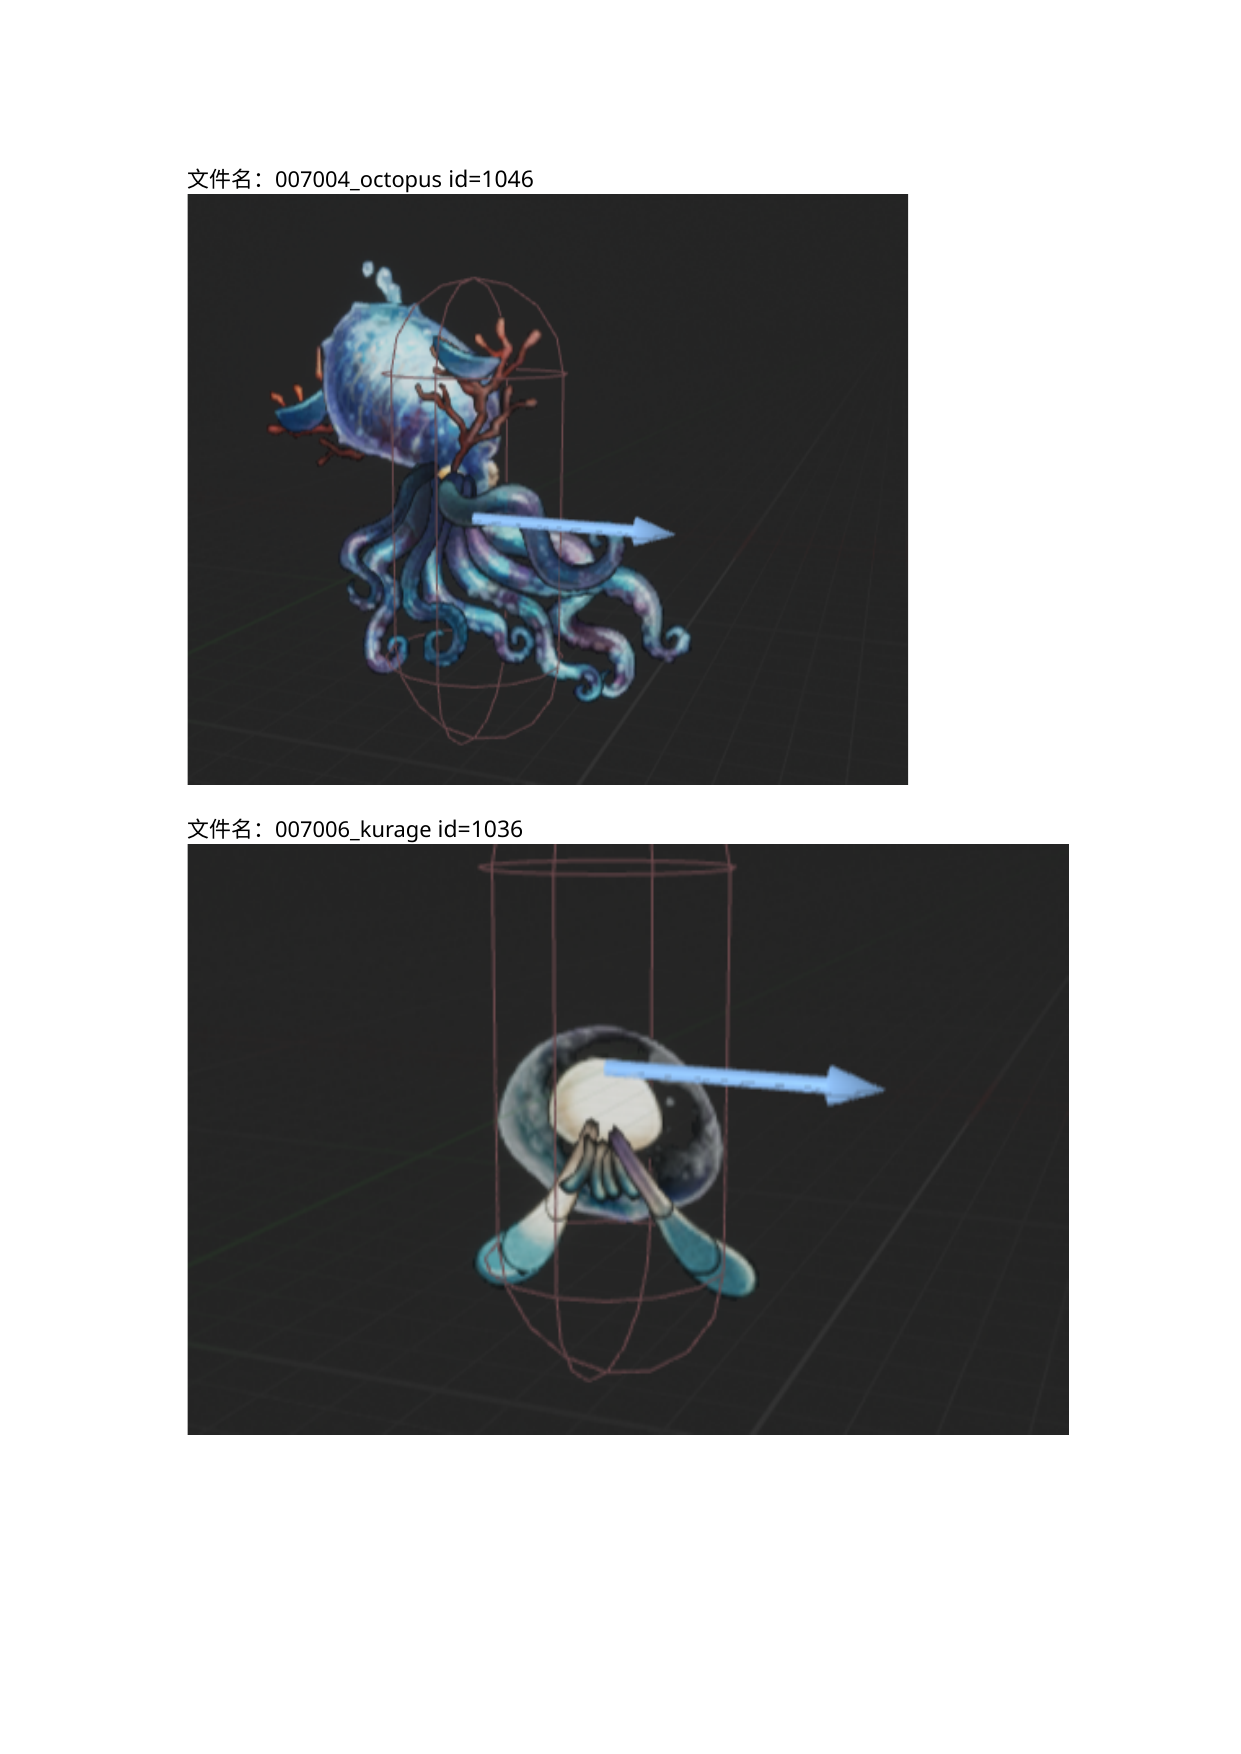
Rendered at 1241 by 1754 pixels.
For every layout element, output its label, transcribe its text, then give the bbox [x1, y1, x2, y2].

picture [187, 194, 909, 785]
text 文件名：007006_kurage id=1036 [187, 812, 1053, 844]
picture [187, 844, 1069, 1435]
text 文件名：007004_octopus id=1046 [187, 162, 1053, 194]
